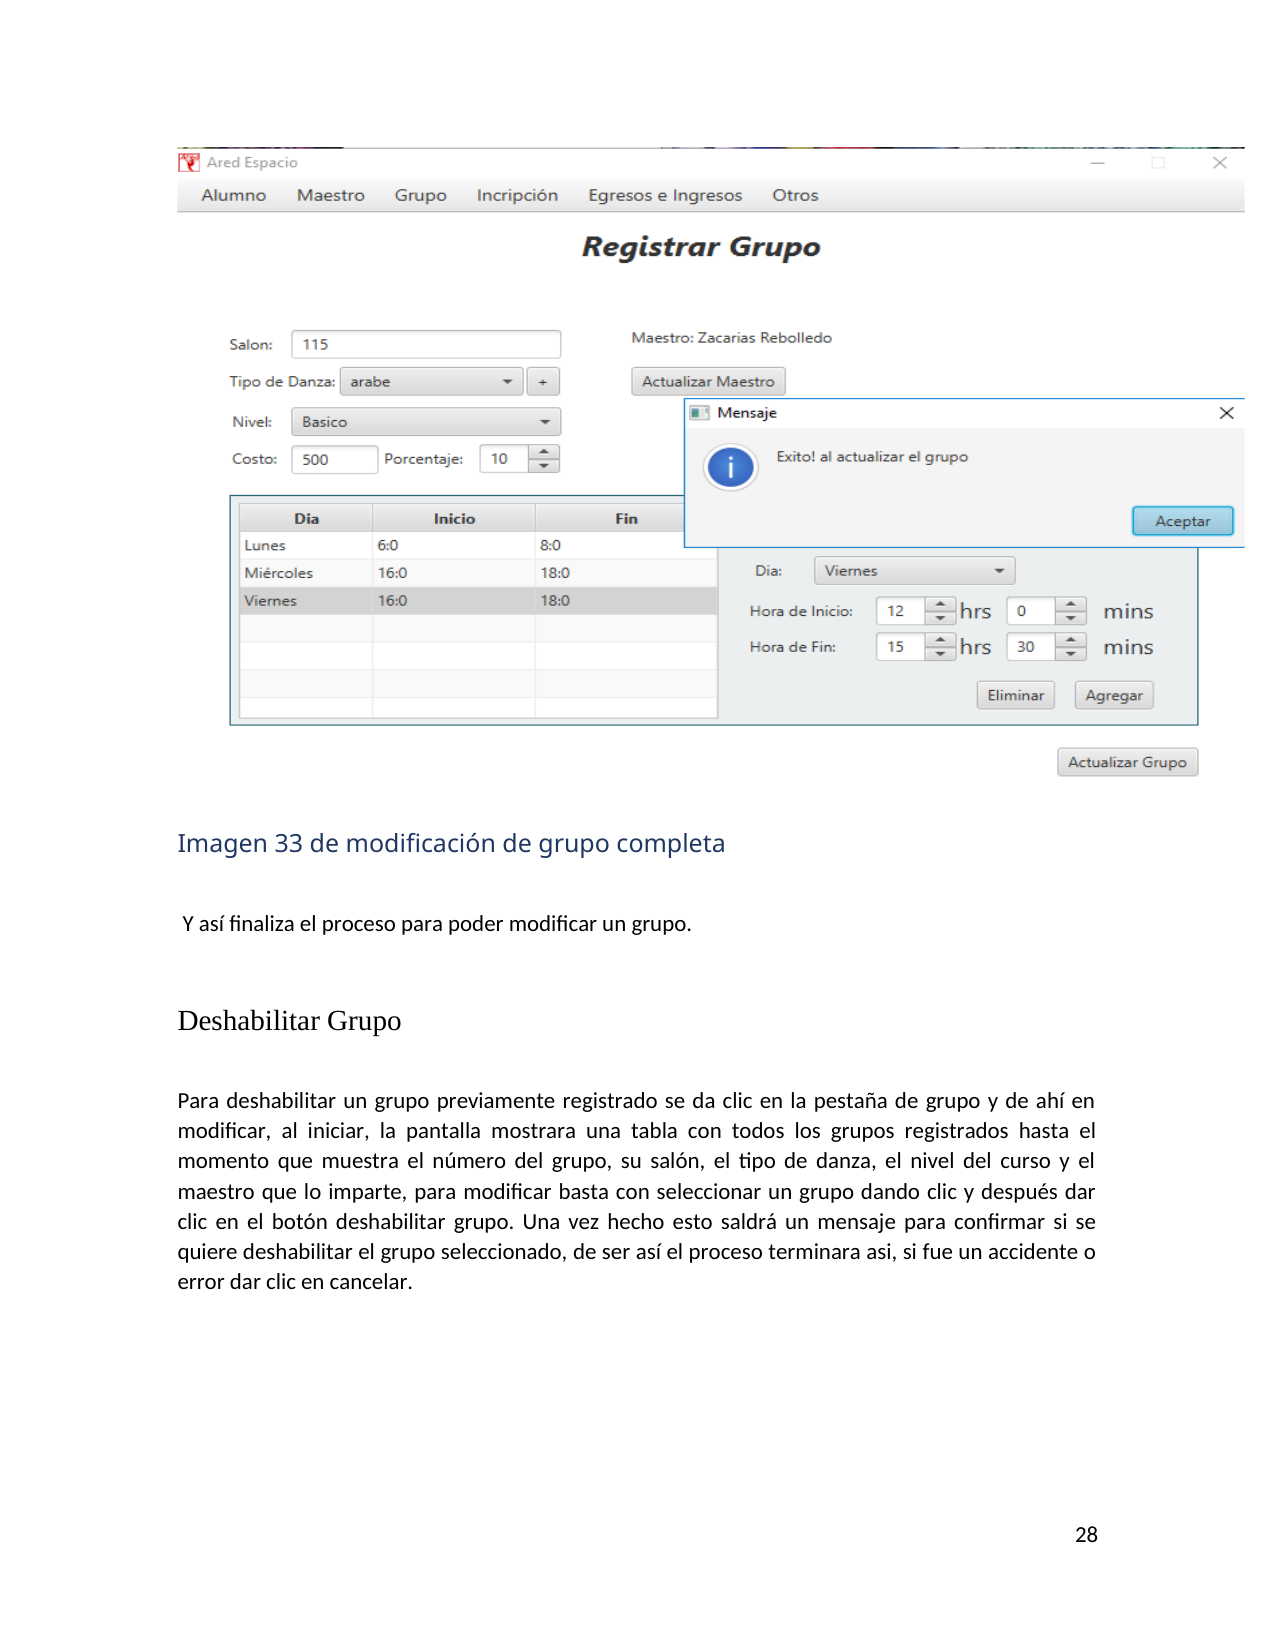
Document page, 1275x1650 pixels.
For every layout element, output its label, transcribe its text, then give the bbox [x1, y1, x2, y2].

picture [177, 147, 1245, 807]
text Y así finaliza el proceso para poder modificar un grupo. [177, 909, 1098, 937]
subtitle Deshabilitar Grupo [177, 1003, 1098, 1037]
subtitle Imagen 33 de modificación de grupo completa [177, 826, 1098, 860]
text Para deshabilitar un grupo previamente registrado se da clic en la pestaña de grupo y de ahí en modificar, al iniciar, la pantalla mostrara una tabla con todos los grupos registrados hasta el momento que muestra el número del grupo, su salón, el tipo de danza, el nivel del curso y el maestro que lo imparte, para modificar basta con seleccionar un grupo dando clic y después dar clic en el botón deshabilitar grupo. Una vez hecho esto saldrá un mensaje para confirmar si se quiere deshabilitar el grupo seleccionado, de ser así el proceso terminara asi, si fue un accidente o error dar clic en cancelar. [177, 1086, 1098, 1295]
